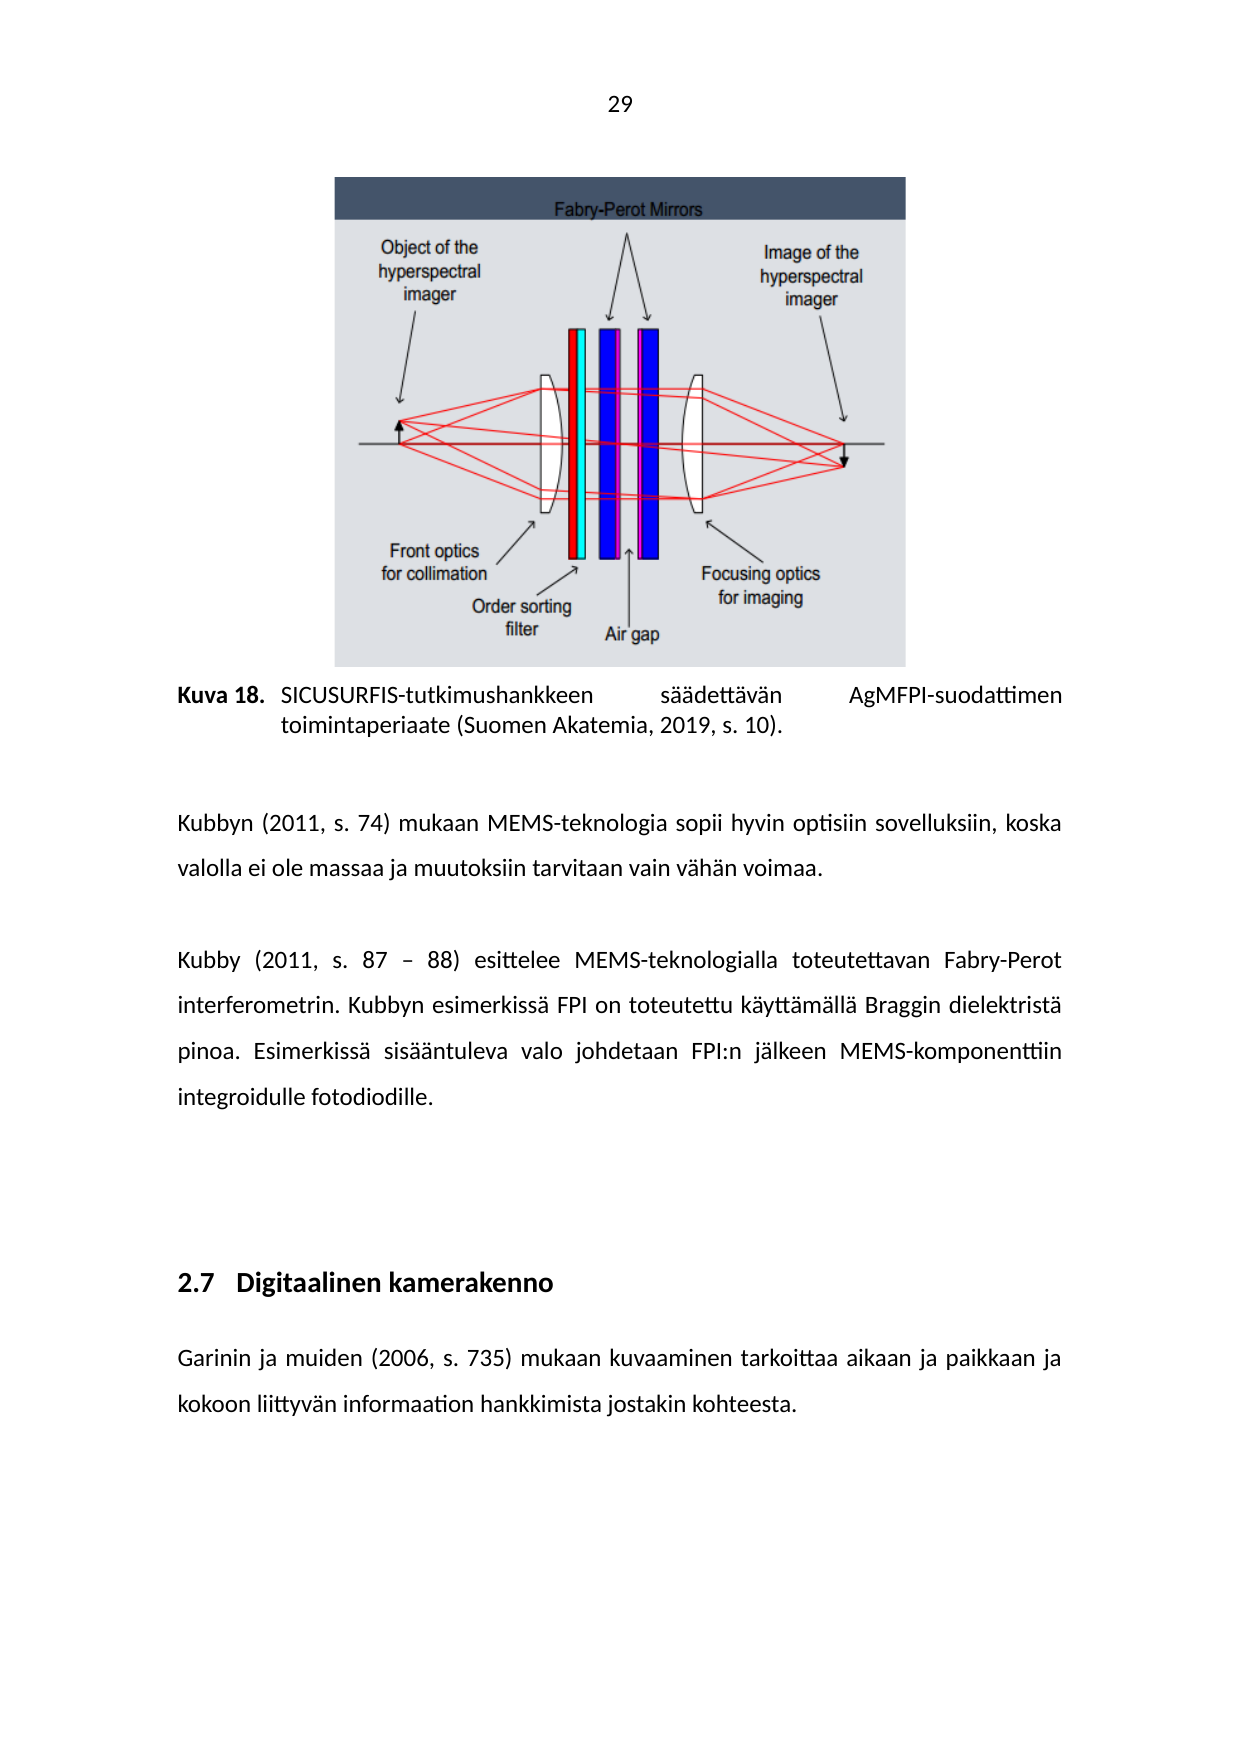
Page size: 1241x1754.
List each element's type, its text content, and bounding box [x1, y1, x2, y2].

picture [334, 177, 906, 667]
text Kubby (2011, s. 87 – 88) esittelee MEMS-teknologialla toteutettavan Fabry-Perot interferometrin. Kubbyn esimerkissä FPI on toteutettu käyttämällä Braggin dielektristä pinoa. Esimerkissä sisääntuleva valo johdetaan FPI:n jälkeen MEMS-komponenttiin integroidulle fotodiodille. [177, 944, 1063, 1112]
subtitle Digitaalinen kamerakenno [177, 1264, 1063, 1300]
text Garinin ja muiden (2006, s. 735) mukaan kuvaaminen tarkoittaa aikaan ja paikkaan ja kokoon liittyvän informaation hankkimista jostakin kohteesta. [177, 1342, 1063, 1419]
text Kuva 18. SICUSURFIS-tutkimushankkeen säädettävän AgMFPI-suodattimen toimintaperiaate (Suomen Akatemia, 2019, s. 10). [177, 679, 1063, 740]
text Kubbyn (2011, s. 74) mukaan MEMS-teknologia sopii hyvin optisiin sovelluksiin, koska valolla ei ole massaa ja muutoksiin tarvitaan vain vähän voimaa. [177, 807, 1063, 883]
